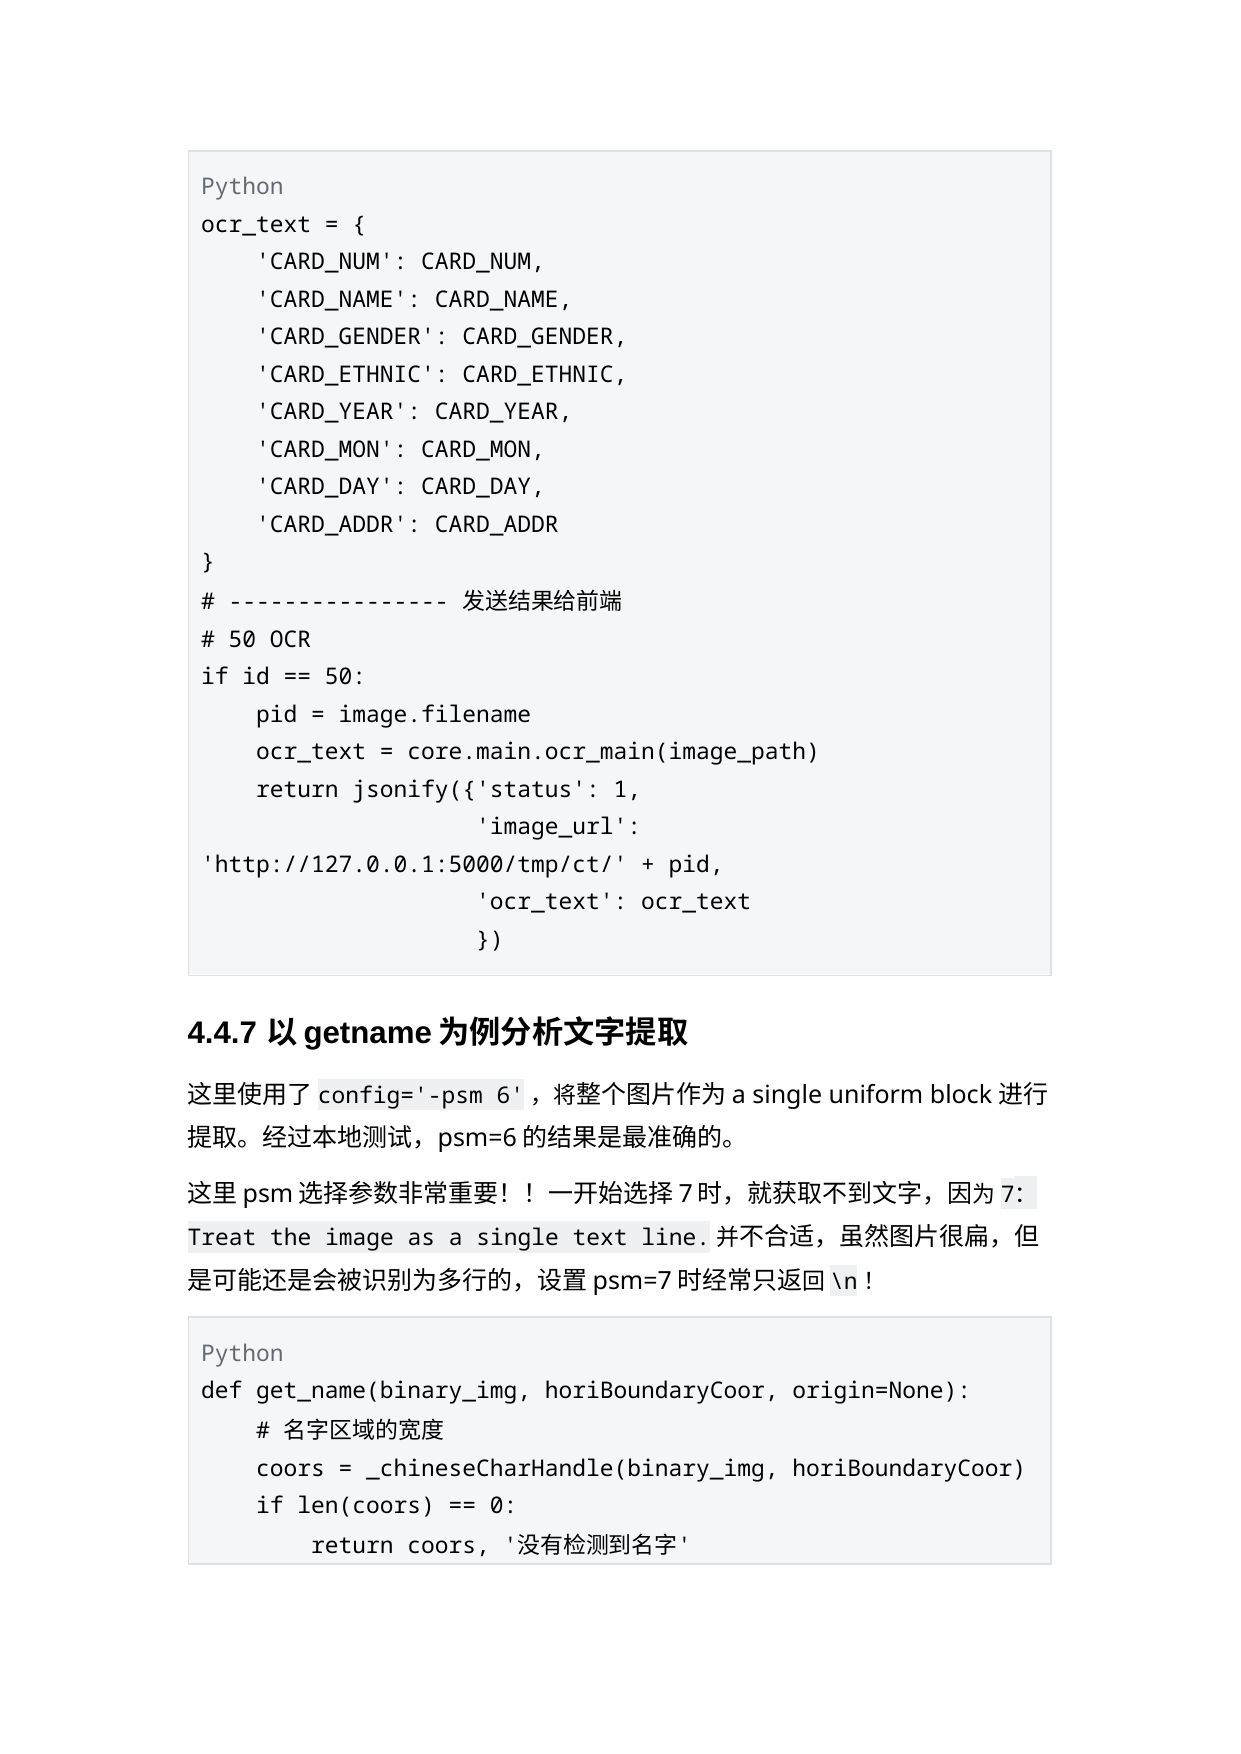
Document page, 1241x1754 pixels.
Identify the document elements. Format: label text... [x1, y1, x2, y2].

text 4.4.7 以getname为例分析文字提取 [187, 1007, 1053, 1053]
text 这里psm选择参数非常重要！！一开始选择7时，就获取不到文字，因为 7：Treat the image as a single text line. 并不合适，虽然图片很扁，但是可能还是会被识别为多行的，设置psm=7时经常只返回 \n ！ [187, 1173, 1053, 1297]
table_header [189, 1318, 1050, 1563]
text 这里使用了 config='-psm 6' ，将整个图片作为 a single uniform block 进行提取。经过本地测试，psm=6的结果是最准确的。 [187, 1074, 1053, 1154]
table_header Python ocr_text = { 'CARD_NUM': CARD_NUM, 'CARD_NAME': CARD_NAME, 'CARD_GENDER': CARD_GENDER, 'CARD_ETHNIC': CARD_ETHNIC, 'CARD_YEAR': CARD_YEAR, 'CARD_MON': CARD_MON, 'CARD_DAY': CARD_DAY, 'CARD_ADDR': CARD_ADDR } # ---------------- 发送结果给前端 # 50 OCR if id == 50: pid = image.filename ocr_text = core.main.ocr_main(image_path) return jsonify({'status': 1, 'image_url': 'http://127.0.0.1:5000/tmp/ct/' + pid, 'ocr_text': ocr_text }) [189, 152, 1050, 974]
